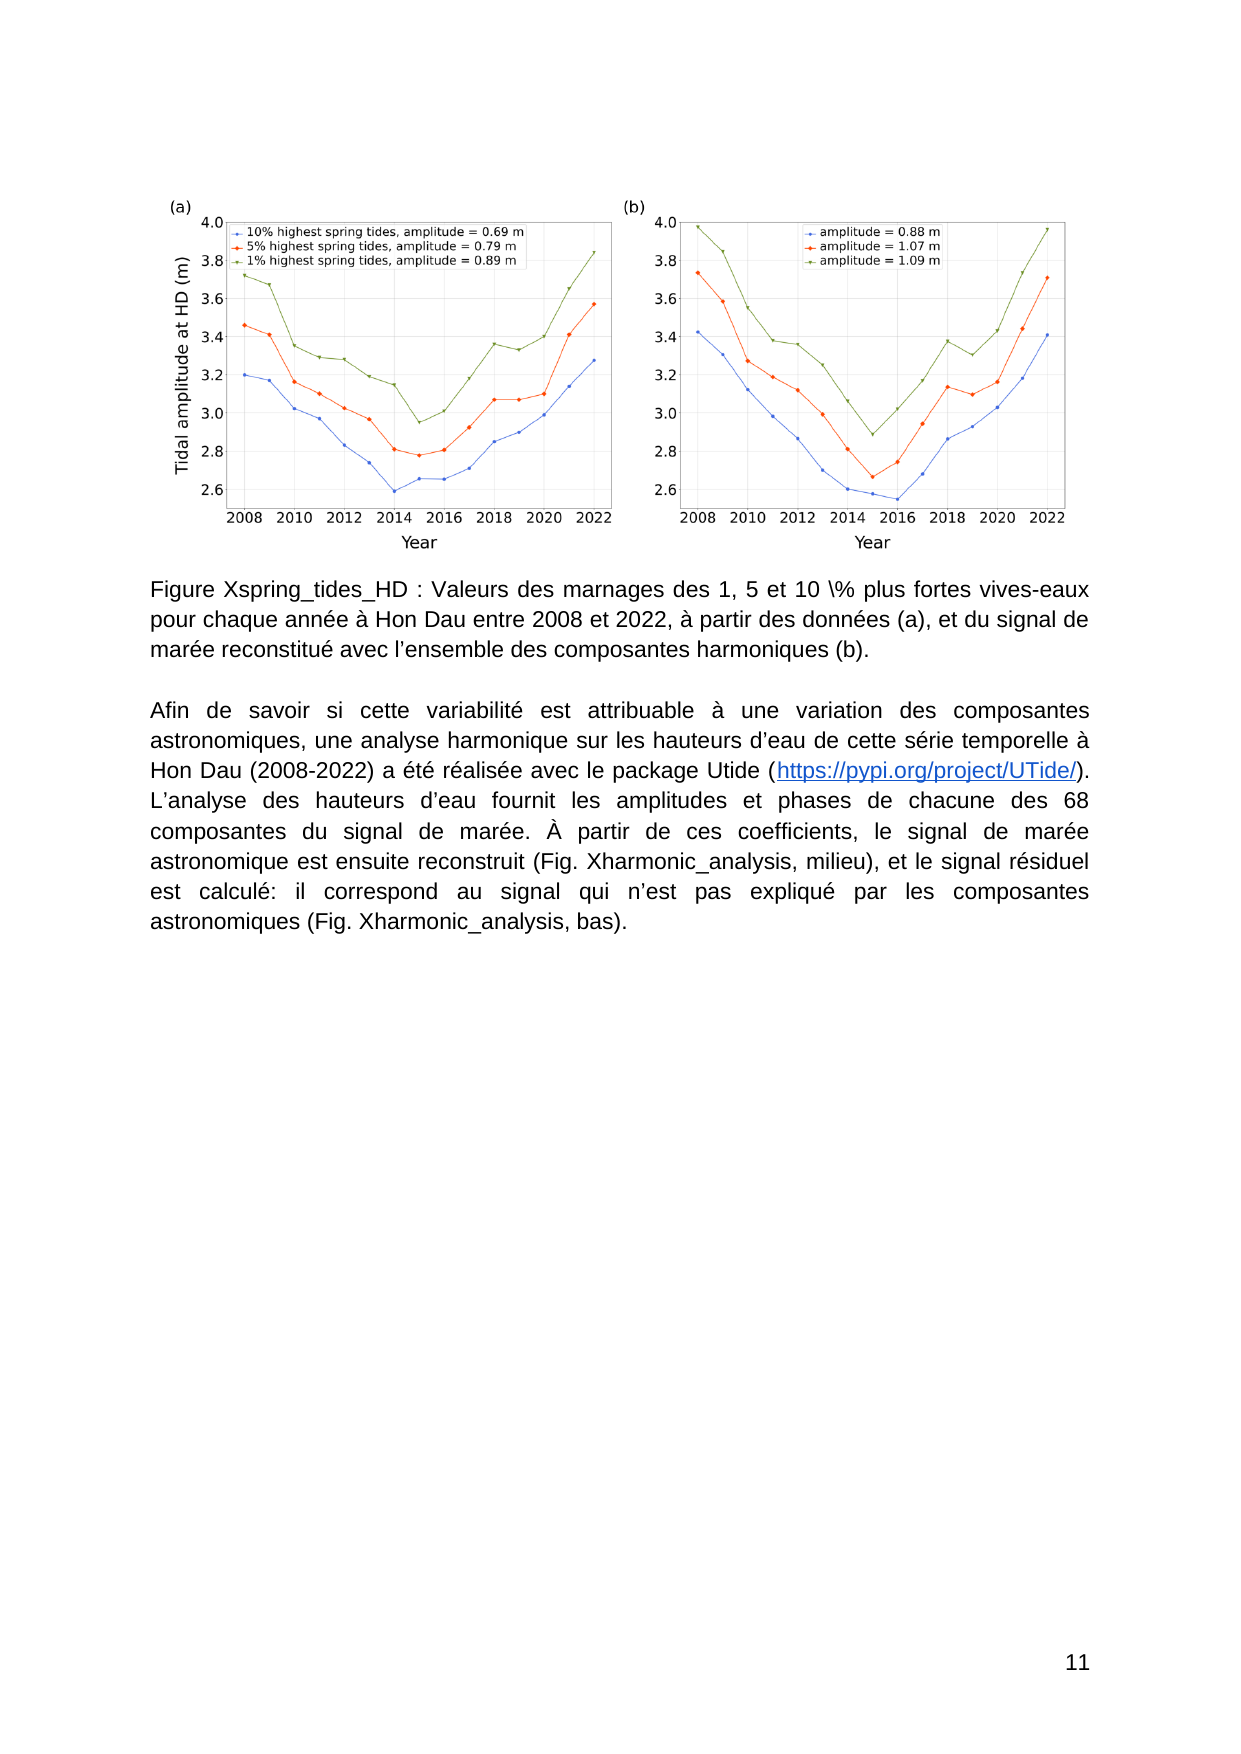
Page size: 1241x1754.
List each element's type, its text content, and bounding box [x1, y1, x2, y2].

text Figure Xspring_tides_HD : Valeurs des marnages des 1, 5 et 10 \% plus fortes vives-eaux pour chaque année à Hon Dau entre 2008 et 2022, à partir des données (a), et du signal de marée reconstitué avec l’ensemble des composantes harmoniques (b). [150, 576, 1090, 663]
text Afin de savoir si cette variabilité est attribuable à une variation des composantes astronomiques, une analyse harmonique sur les hauteurs d’eau de cette série temporelle à Hon Dau (2008-2022) a été réalisée avec le package Utide (https://pypi.org/project/UTide/). L’analyse des hauteurs d’eau fournit les amplitudes et phases de chacune des 68 composantes du signal de marée. À partir de ces coefficients, le signal de marée astronomique est ensuite reconstruit (Fig. Xharmonic_analysis, milieu), et le signal résiduel est calculé: il correspond au signal qui n’est pas expliqué par les composantes astronomiques (Fig. Xharmonic_analysis, bas). [150, 697, 1090, 935]
picture [150, 180, 1091, 576]
